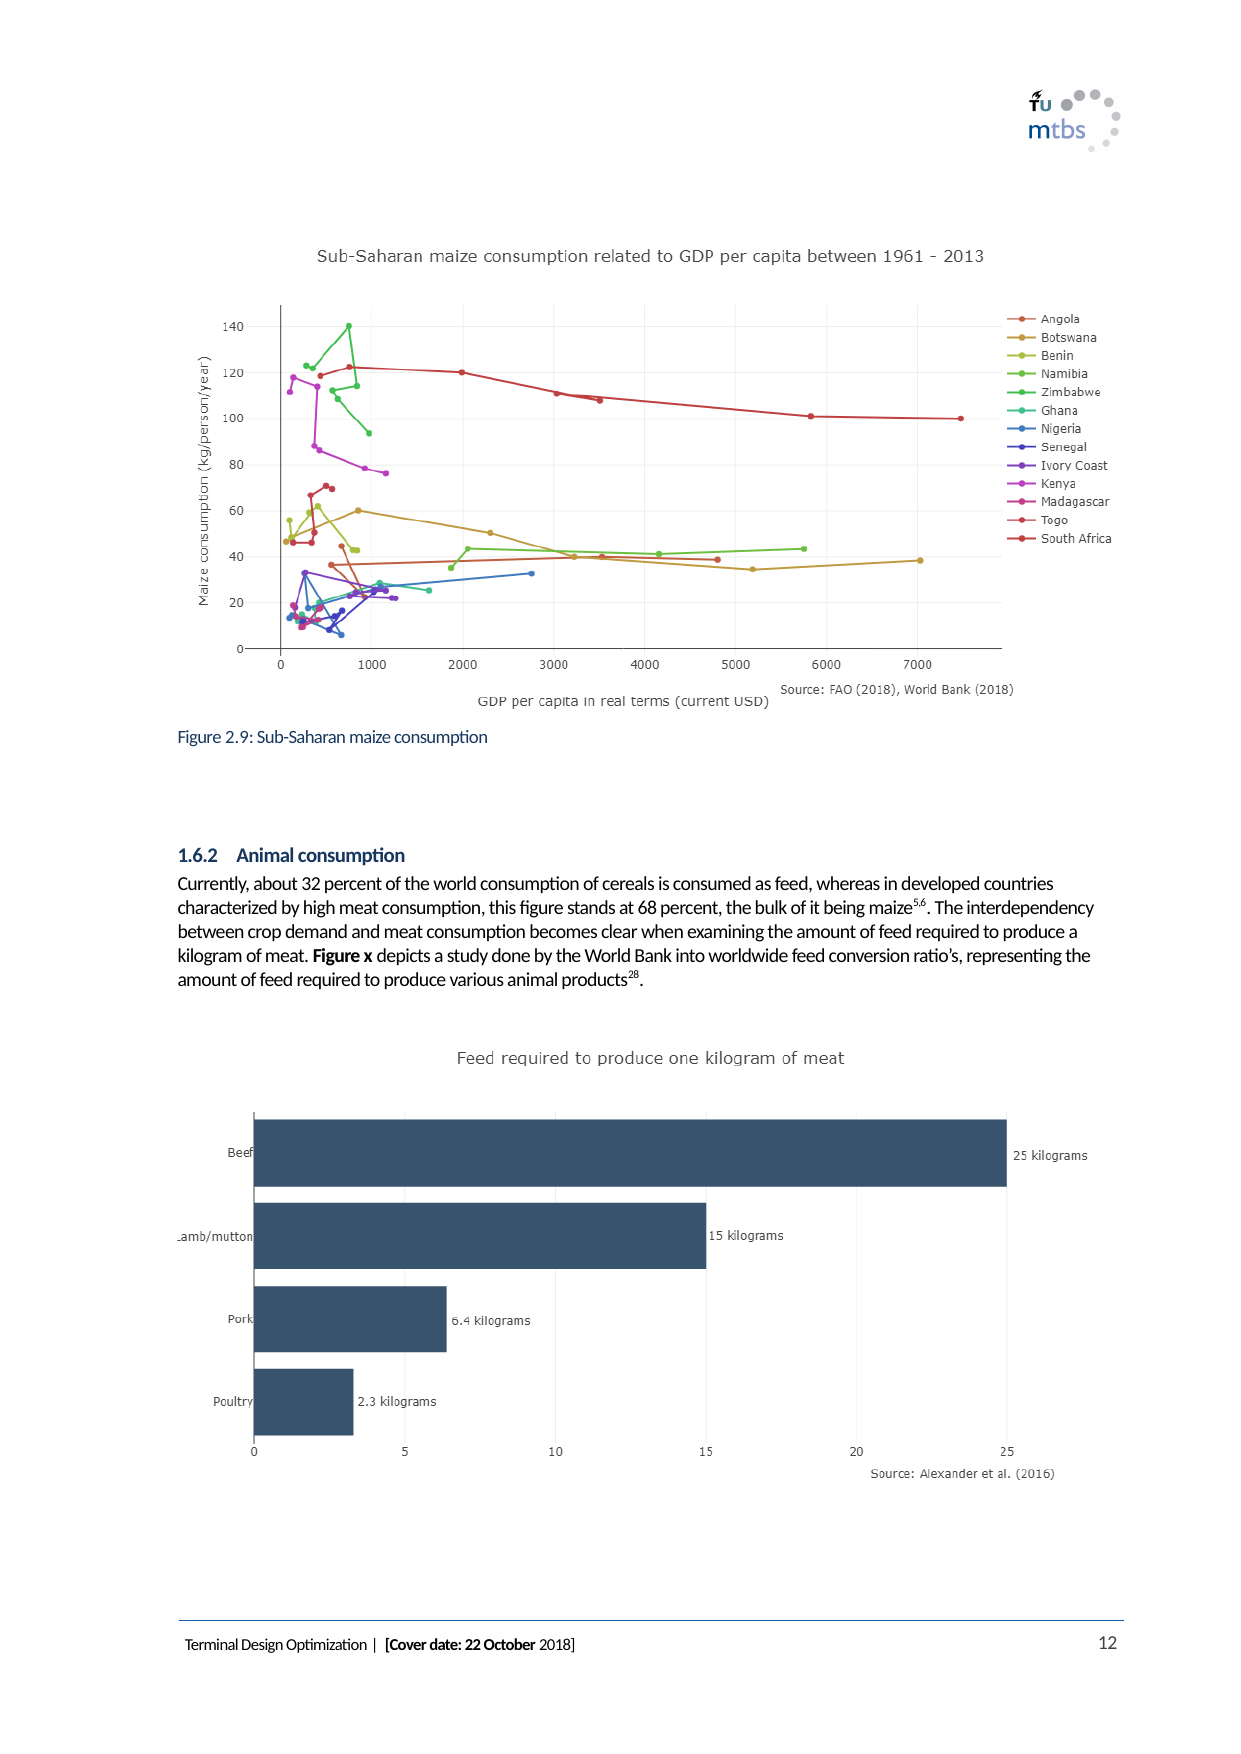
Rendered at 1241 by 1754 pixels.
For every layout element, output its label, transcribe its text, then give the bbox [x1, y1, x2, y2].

text Currently, about 32 percent of the world consumption of cereals is consumed as feed, whereas in developed countries characterized by high meat consumption, this figure stands at 68 percent, the bulk of it being maize5,6. The interdependency between crop demand and meat consumption becomes clear when examining the amount of feed required to produce a kilogram of meat. Figure x depicts a study done by the World Bank into worldwide feed conversion ratio’s, representing the amount of feed required to produce various animal products28. [177, 871, 1122, 992]
picture [1028, 88, 1122, 153]
picture [177, 1015, 1123, 1520]
subtitle Animal consumption [177, 841, 1122, 868]
picture [177, 219, 1123, 723]
